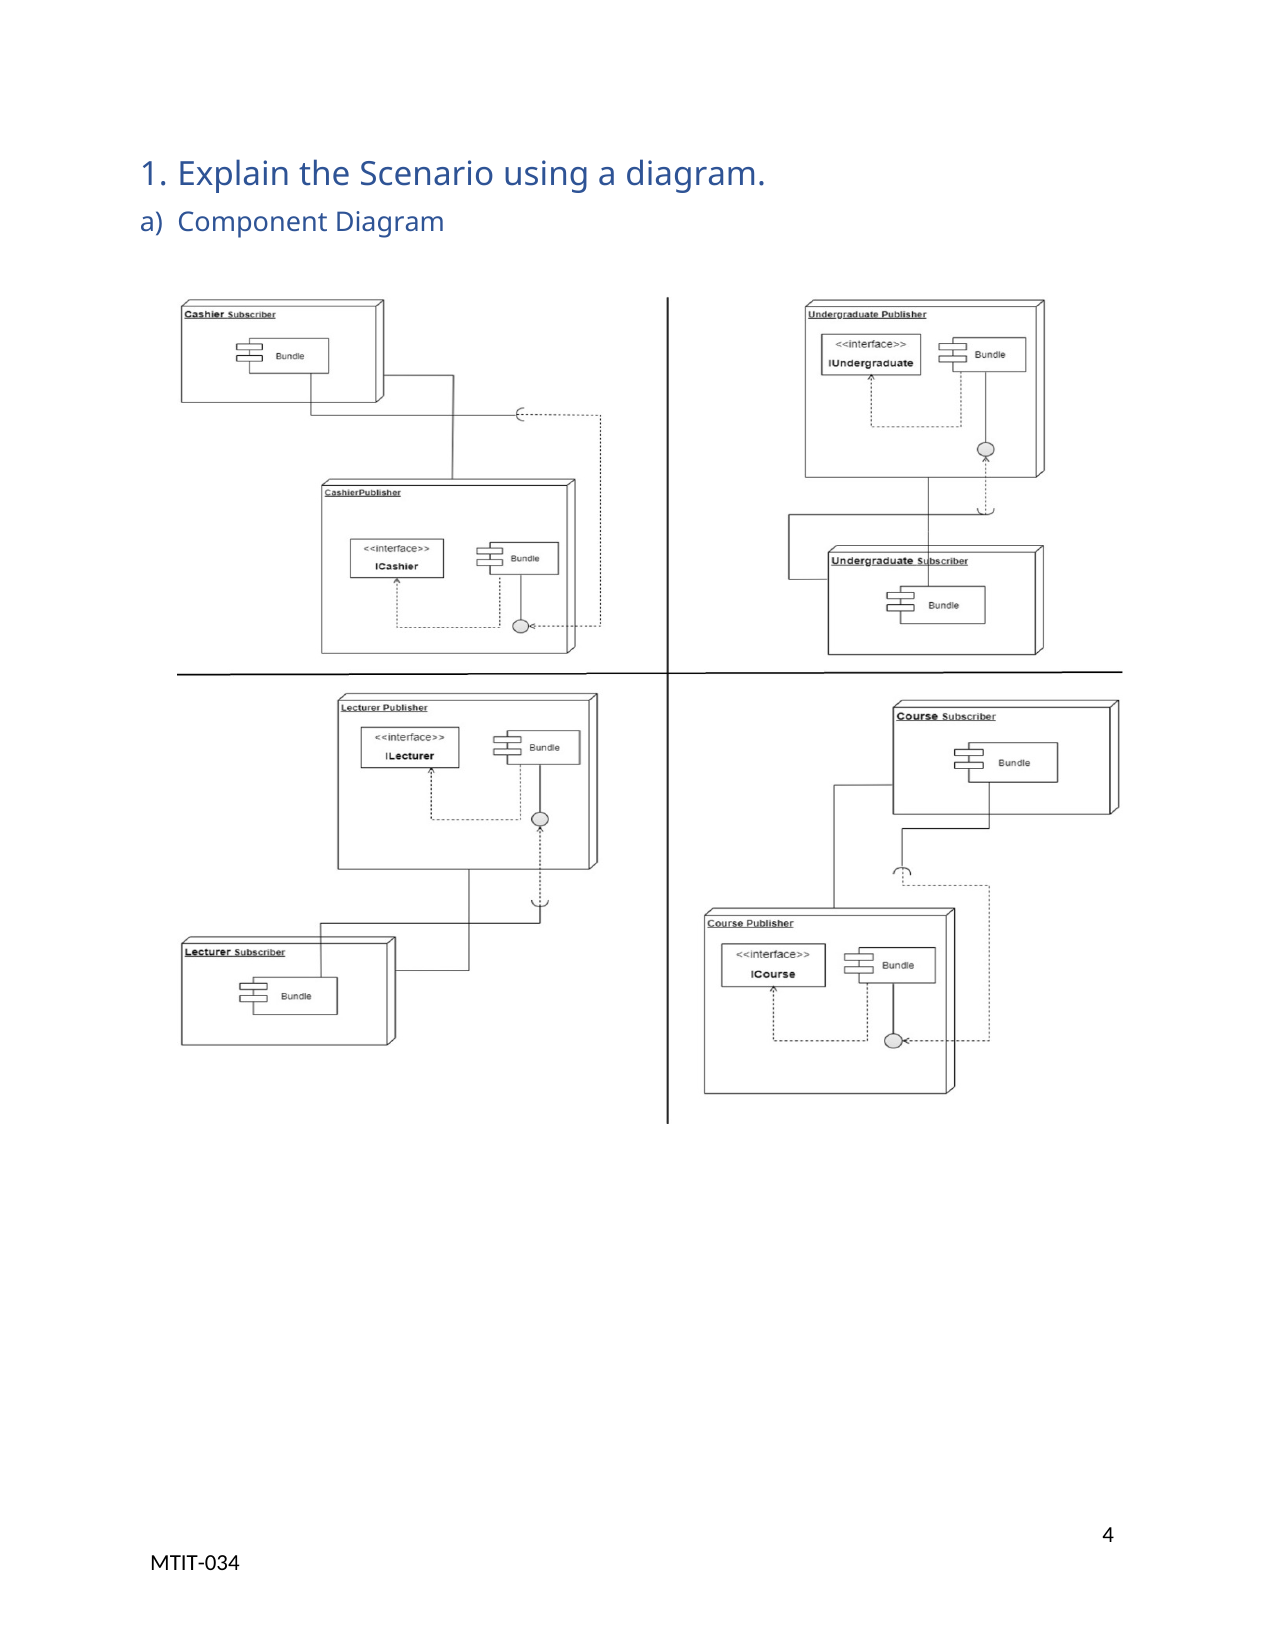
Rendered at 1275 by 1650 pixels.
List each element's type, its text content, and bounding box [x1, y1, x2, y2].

subtitle Explain the Scenario using a diagram. [139, 150, 1214, 195]
subtitle Component Diagram [139, 203, 1214, 240]
picture [177, 296, 1123, 1124]
